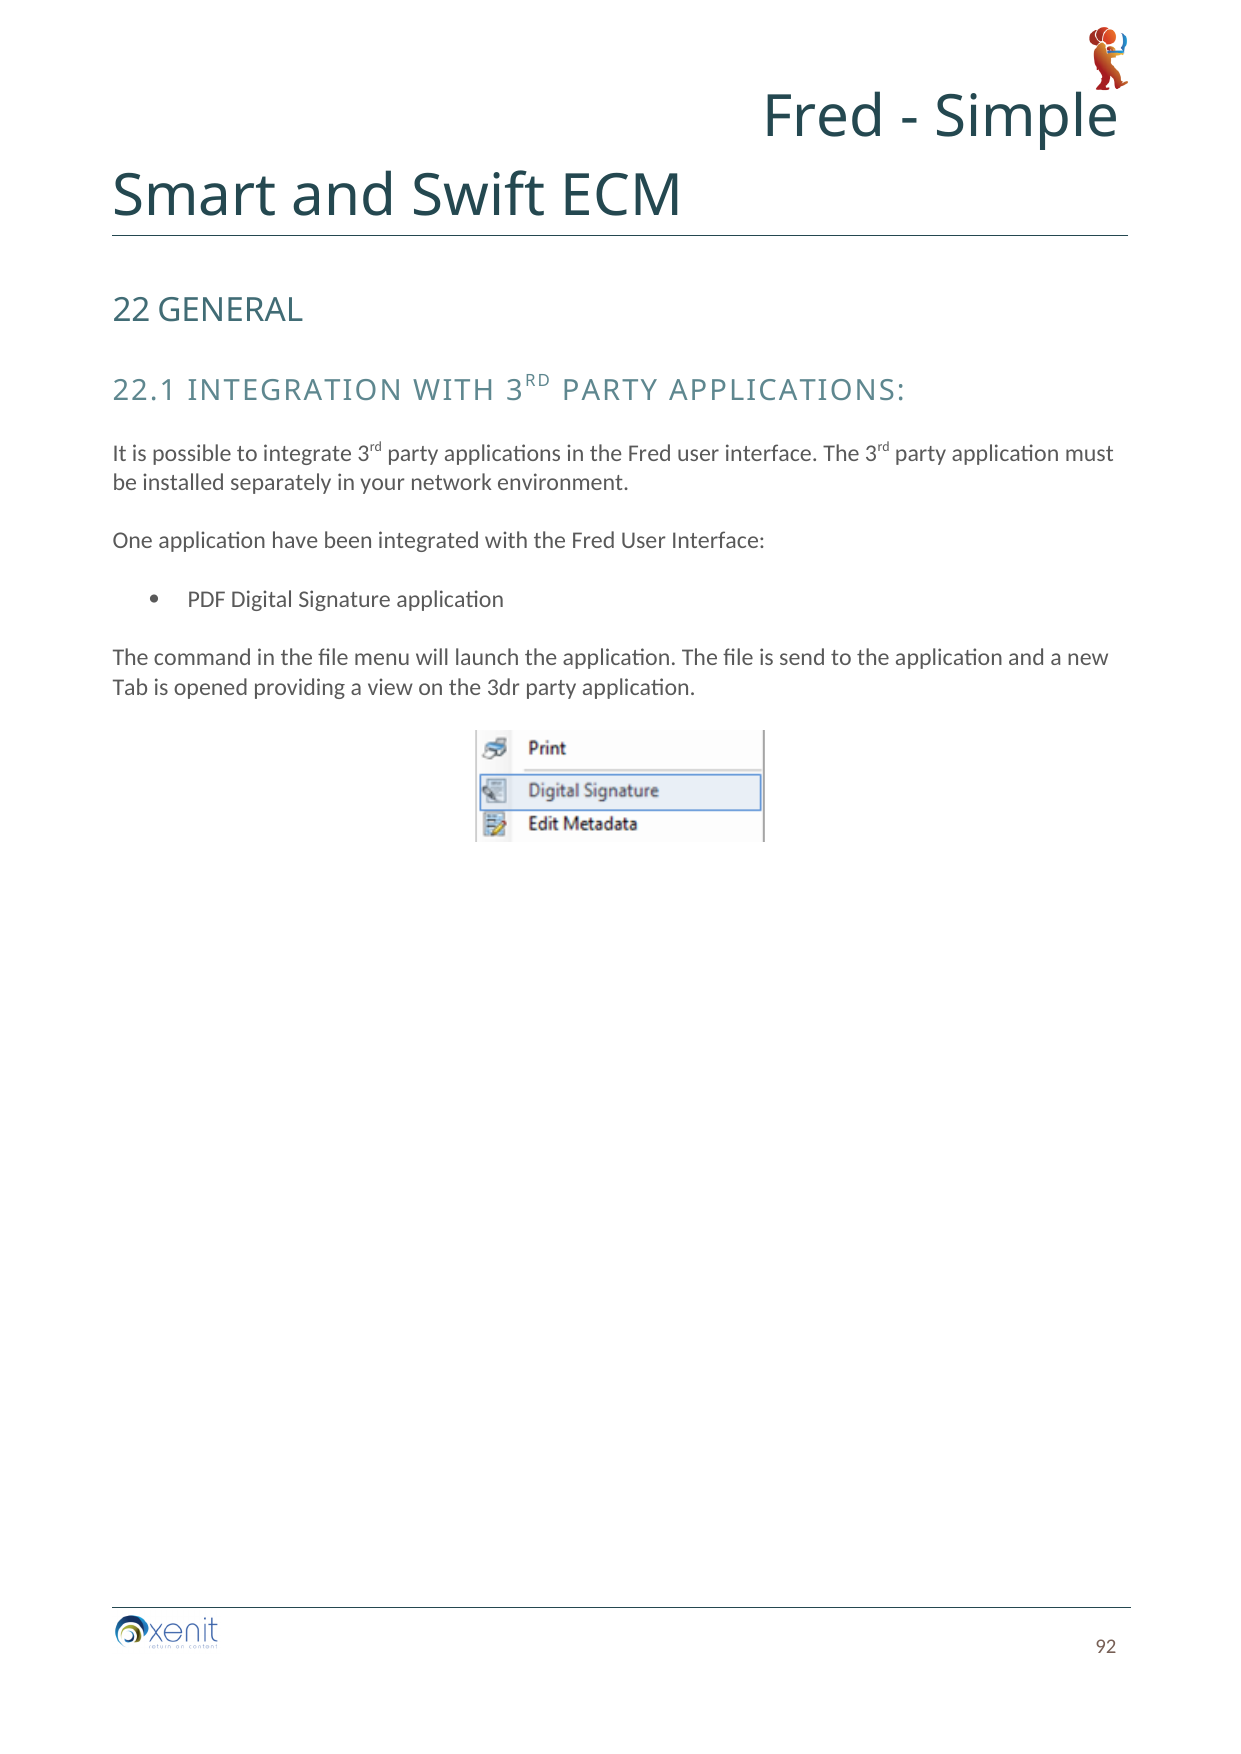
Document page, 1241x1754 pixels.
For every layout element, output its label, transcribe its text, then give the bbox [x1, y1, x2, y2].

subtitle General [112, 286, 1128, 331]
text The command in the file menu will launch the application. The file is send to the application and a new Tab is opened providing a view on the 3dr party application. [112, 642, 1128, 701]
text One application have been integrated with the Fred User Interface: [112, 525, 1128, 555]
subtitle Integration with 3rd party applications: [112, 369, 1128, 408]
picture [475, 730, 765, 842]
picture [112, 1610, 222, 1654]
list PDF Digital Signature application [150, 584, 1128, 613]
picture [1087, 25, 1130, 94]
text It is possible to integrate 3rd party applications in the Fred user interface. The 3rd party application must be installed separately in your network environment. [112, 438, 1128, 496]
